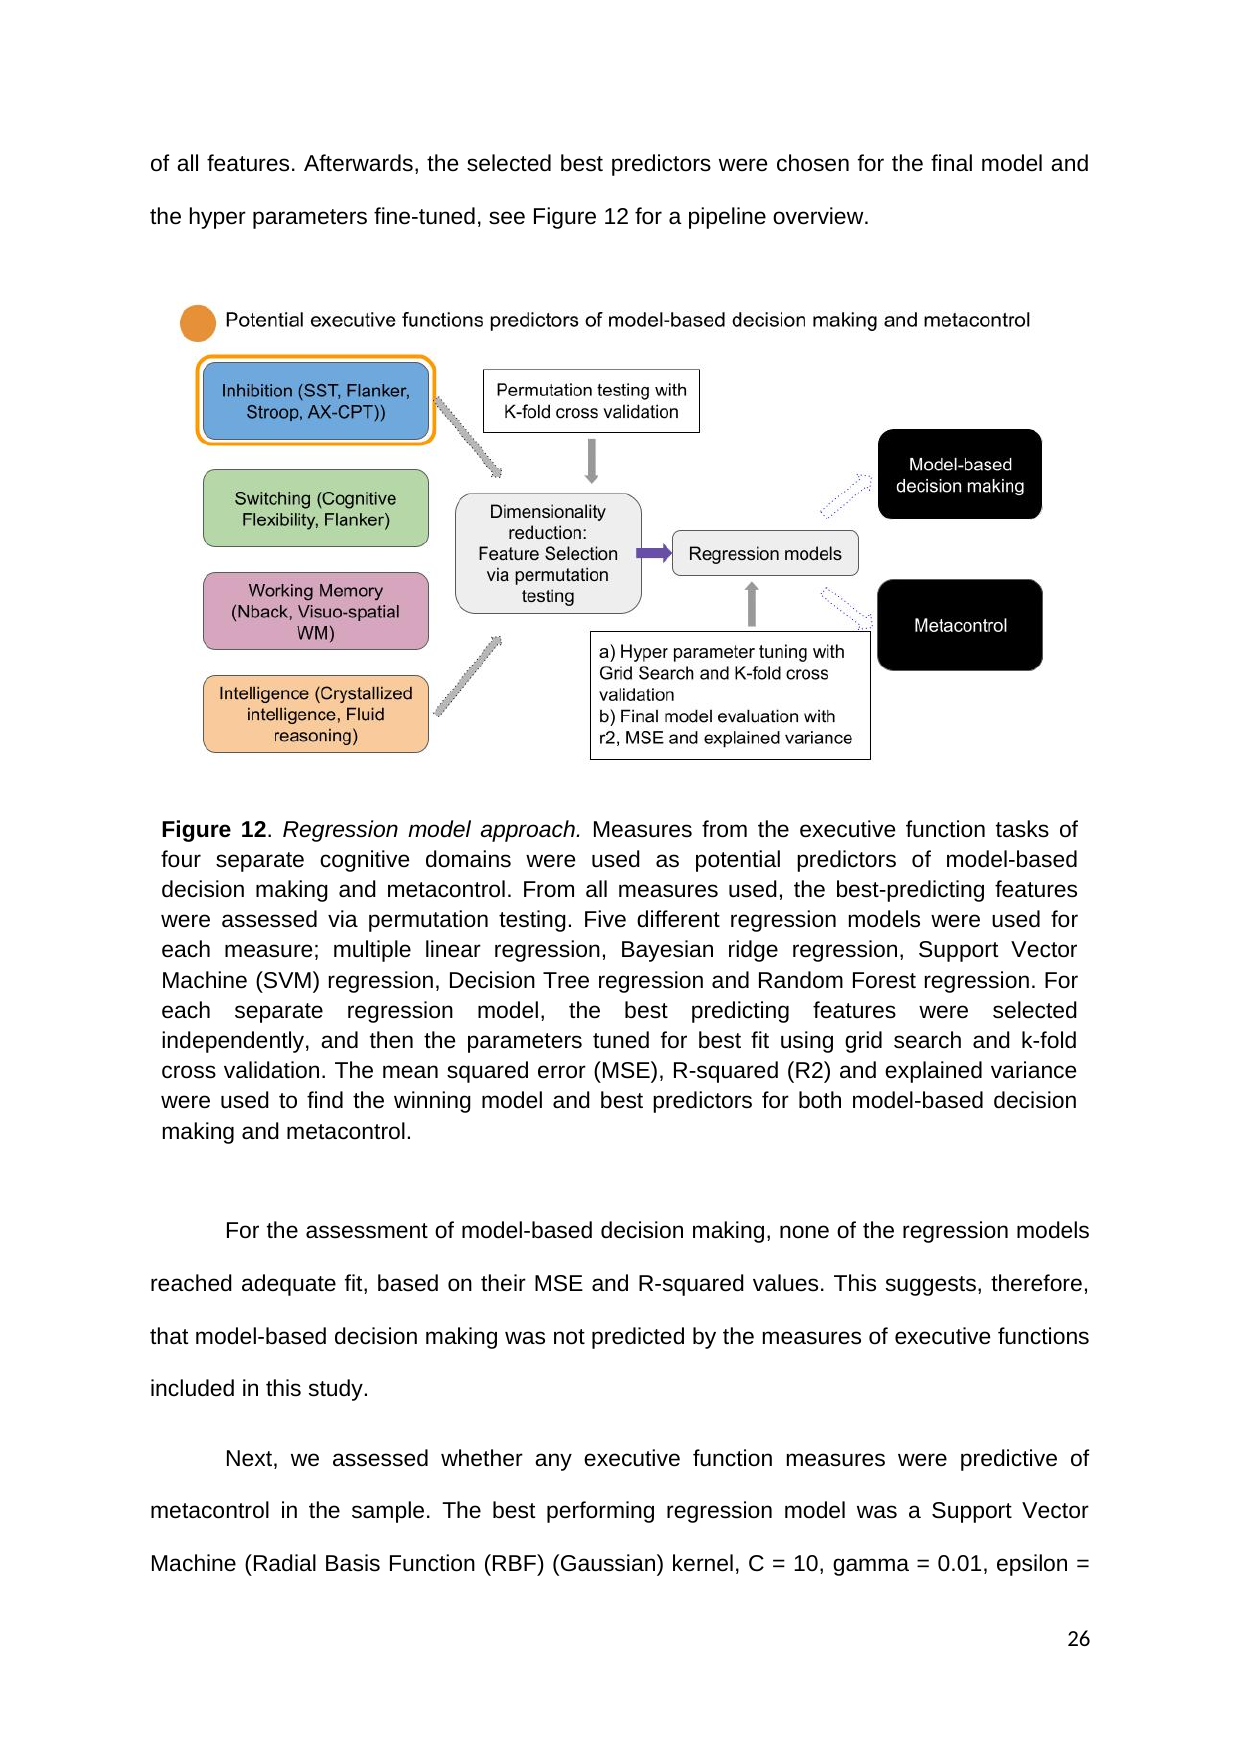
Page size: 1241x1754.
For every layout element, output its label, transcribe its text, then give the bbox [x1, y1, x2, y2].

table_header [150, 272, 1090, 816]
picture [161, 272, 1081, 790]
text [150, 150, 1090, 229]
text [150, 1445, 1090, 1576]
text For the assessment of model-based decision making, none of the regression models reached adequate fit, based on their MSE and R-squared values. This suggests, therefore, that model-based decision making was not predicted by the measures of executive functions included in this study. [150, 1217, 1090, 1402]
table_cell Figure 12. Regression model approach. Measures from the executive function tasks of four separate cognitive domains were used as potential predictors of model-based decision making and metacontrol. From all measures used, the best-predicting features were assessed via permutation testing. Five different regression models were used for each measure; multiple linear regression, Bayesian ridge regression, Support Vector Machine (SVM) regression, Decision Tree regression and Random Forest regression. For each separate regression model, the best predicting features were selected independently, and then the parameters tuned for best fit using grid search and k-fold cross validation. The mean squared error (MSE), R-squared (R2) and explained variance were used to find the winning model and best predictors for both model-based decision making and metacontrol. [150, 816, 1090, 1148]
